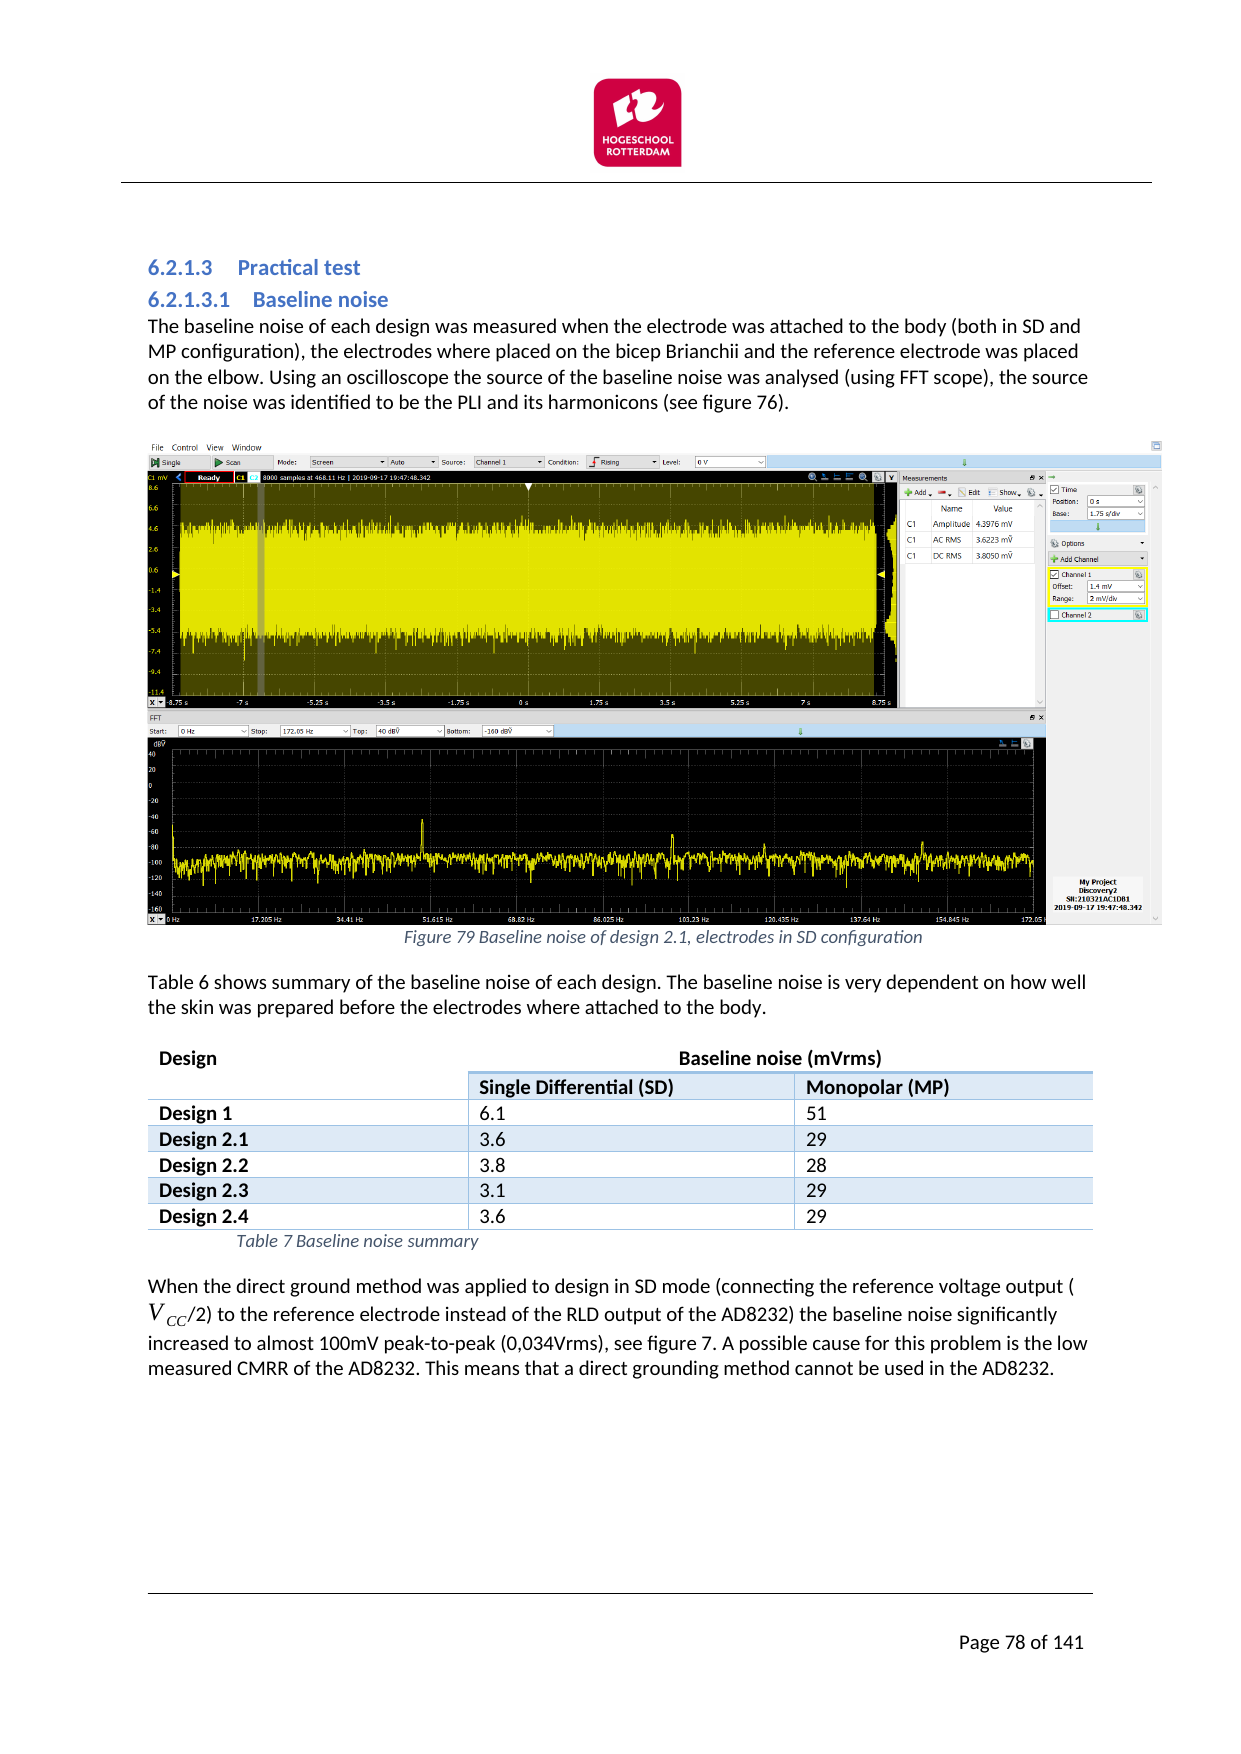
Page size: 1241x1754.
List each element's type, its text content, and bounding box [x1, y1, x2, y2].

table_cell Design 2.4 [148, 1204, 468, 1229]
table_cell 29 [795, 1126, 1093, 1151]
table_cell 51 [795, 1100, 1093, 1125]
table_header Design [148, 1045, 468, 1099]
table_cell Design 1 [148, 1100, 468, 1125]
text The baseline noise of each design was measured when the electrode was attached to the body (both in SD and MP configuration), the electrodes where placed on the bicep Brianchii and the reference electrode was placed on the elbow. Using an oscilloscope the source of the baseline noise was analysed (using FFT scope), the source of the noise was identified to be the PLI and its harmonicons (see figure 76). [148, 313, 1093, 415]
table_cell 3.1 [469, 1178, 794, 1203]
text Table 7 Baseline noise summary [236, 1230, 1093, 1252]
table_cell Design 2.3 [148, 1178, 468, 1203]
table_cell 29 [795, 1204, 1093, 1229]
table_cell 3.8 [469, 1152, 794, 1177]
picture [147, 440, 1163, 926]
table_cell 28 [795, 1152, 1093, 1177]
text When the direct ground method was applied to design in SD mode (connecting the reference voltage output (/2) to the reference electrode instead of the RLD output of the AD8232) the baseline noise significantly increased to almost 100mV peak-to-peak (0,034Vrms), see figure 7. A possible cause for this problem is the low measured CMRR of the AD8232. This means that a direct grounding method cannot be used in the AD8232. [148, 1273, 1093, 1381]
picture [590, 73, 685, 173]
table_cell Design 2.1 [148, 1126, 468, 1151]
text Table 6 shows summary of the baseline noise of each design. The baseline noise is very dependent on how well the skin was prepared before the electrodes where attached to the body. [148, 969, 1093, 1020]
table_cell 3.6 [469, 1204, 794, 1229]
subtitle Practical test [148, 253, 1093, 281]
table_header Baseline noise (mVrms) [468, 1045, 1093, 1071]
table_cell 3.6 [469, 1126, 794, 1151]
table_cell 6.1 [469, 1100, 794, 1125]
table_cell Design 2.2 [148, 1152, 468, 1177]
table_cell Monopolar (MP) [795, 1074, 1093, 1099]
table_cell 29 [795, 1178, 1093, 1203]
table_cell Single Differential (SD) [469, 1074, 794, 1099]
text Figure 79 Baseline noise of design 2.1, electrodes in SD configuration [236, 926, 1093, 948]
subtitle Baseline noise [148, 285, 1093, 313]
